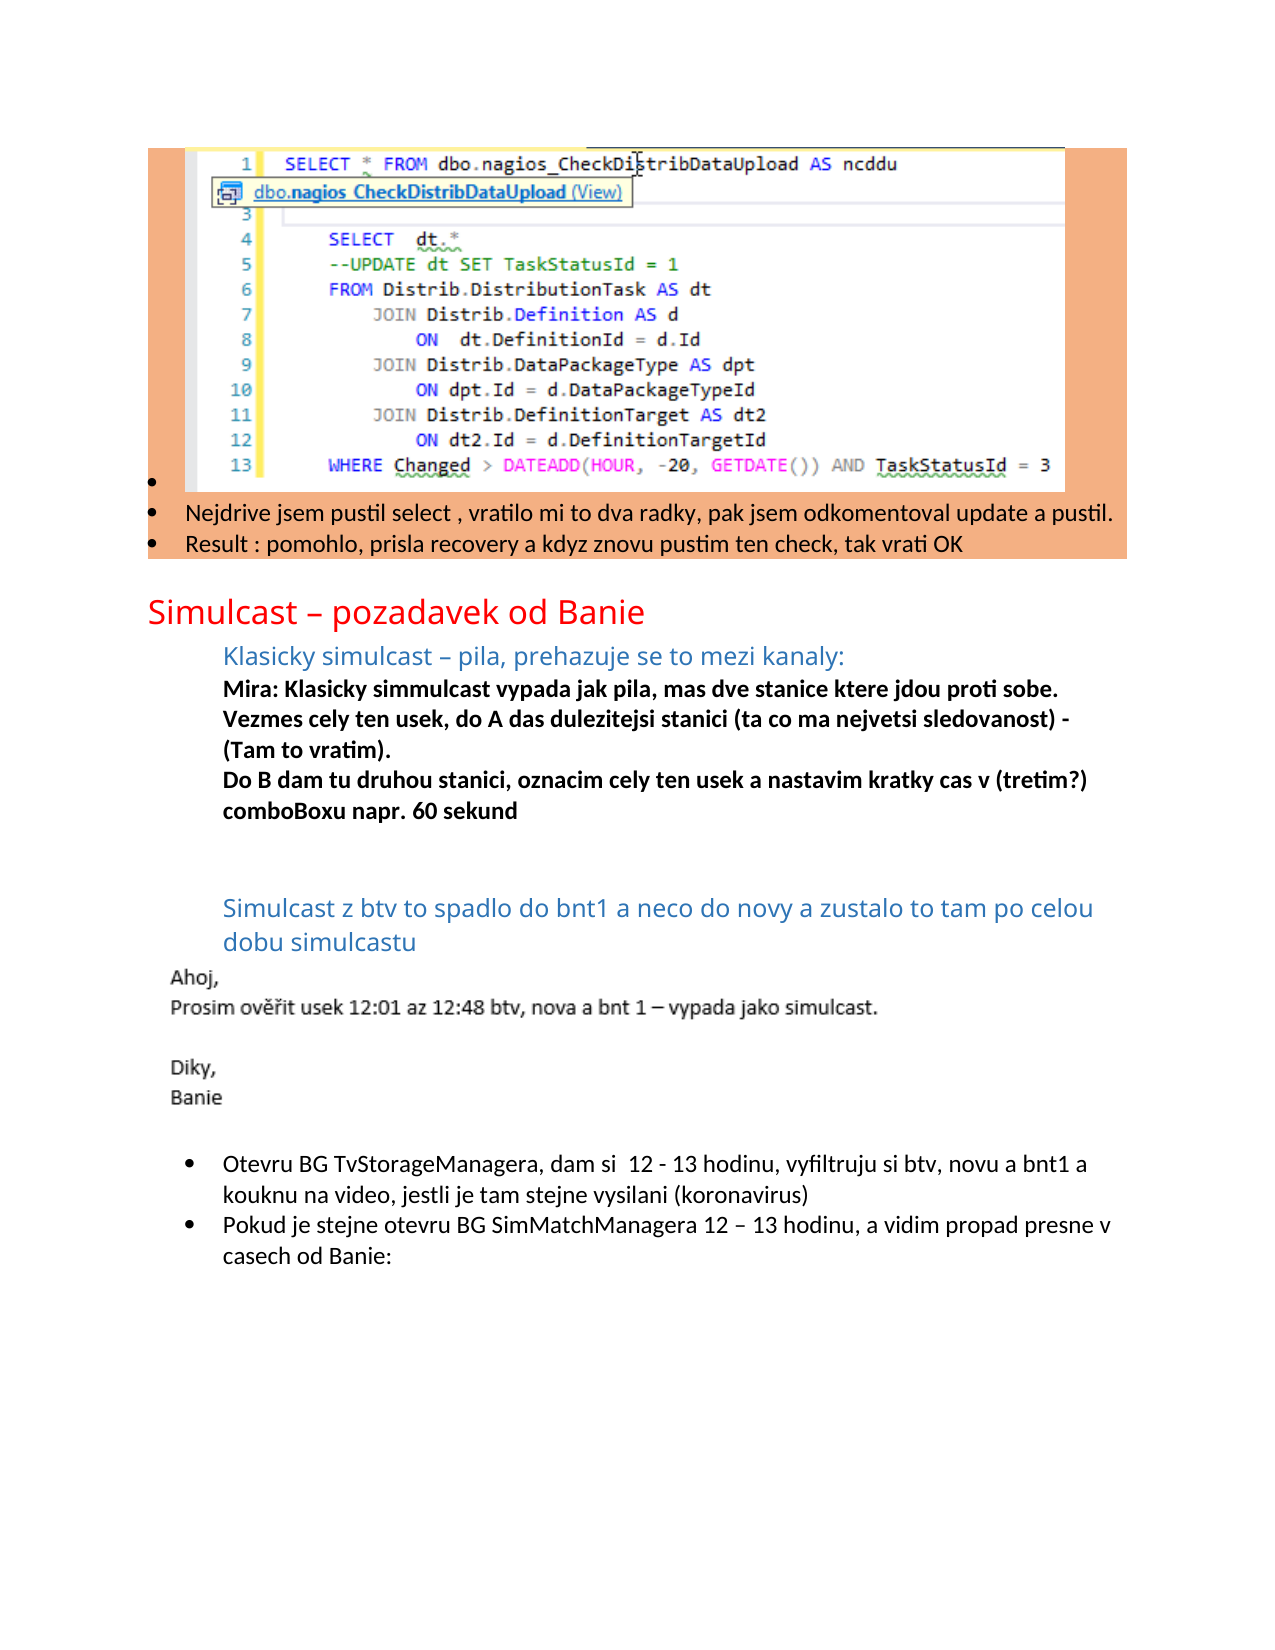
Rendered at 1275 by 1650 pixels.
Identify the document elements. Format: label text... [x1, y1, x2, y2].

list Nejdrive jsem pustil select , vratilo mi to dva radky, pak jsem odkomentoval update a pustil. [148, 498, 1127, 528]
picture [185, 147, 1065, 492]
list Pokud je stejne otevru BG SimMatchManagera 12 – 13 hodinu, a vidim propad presne v casech od Banie: [185, 1210, 1127, 1271]
subtitle Klasicky simulcast – pila, prehazuje se to mezi kanaly: [223, 639, 1127, 673]
text Mira: Klasicky simmulcast vypada jak pila, mas dve stanice ktere jdou proti sobe. [223, 673, 1127, 703]
text Vezmes cely ten usek, do A das dulezitejsi stanici (ta co ma nejvetsi sledovanost) - (Tam to vratim). [223, 703, 1127, 764]
list Result : pomohlo, prisla recovery a kdyz znovu pustim ten check, tak vrati OK [148, 528, 1127, 559]
subtitle Simulcast z btv to spadlo do bnt1 a neco do novy a zustalo to tam po celou dobu simulcastu [223, 891, 1127, 959]
subtitle Simulcast – pozadavek od Banie [148, 589, 1127, 634]
text Do B dam tu druhou stanici, oznacim cely ten usek a nastavim kratky cas v (tretim?) comboBoxu napr. 60 sekund [223, 764, 1127, 825]
list Otevru BG TvStorageManagera, dam si 12 - 13 hodinu, vyfiltruju si btv, novu a bnt1 a kouknu na video, jestli je tam stejne vysilani (koronavirus) [185, 1149, 1127, 1210]
picture [147, 958, 909, 1119]
